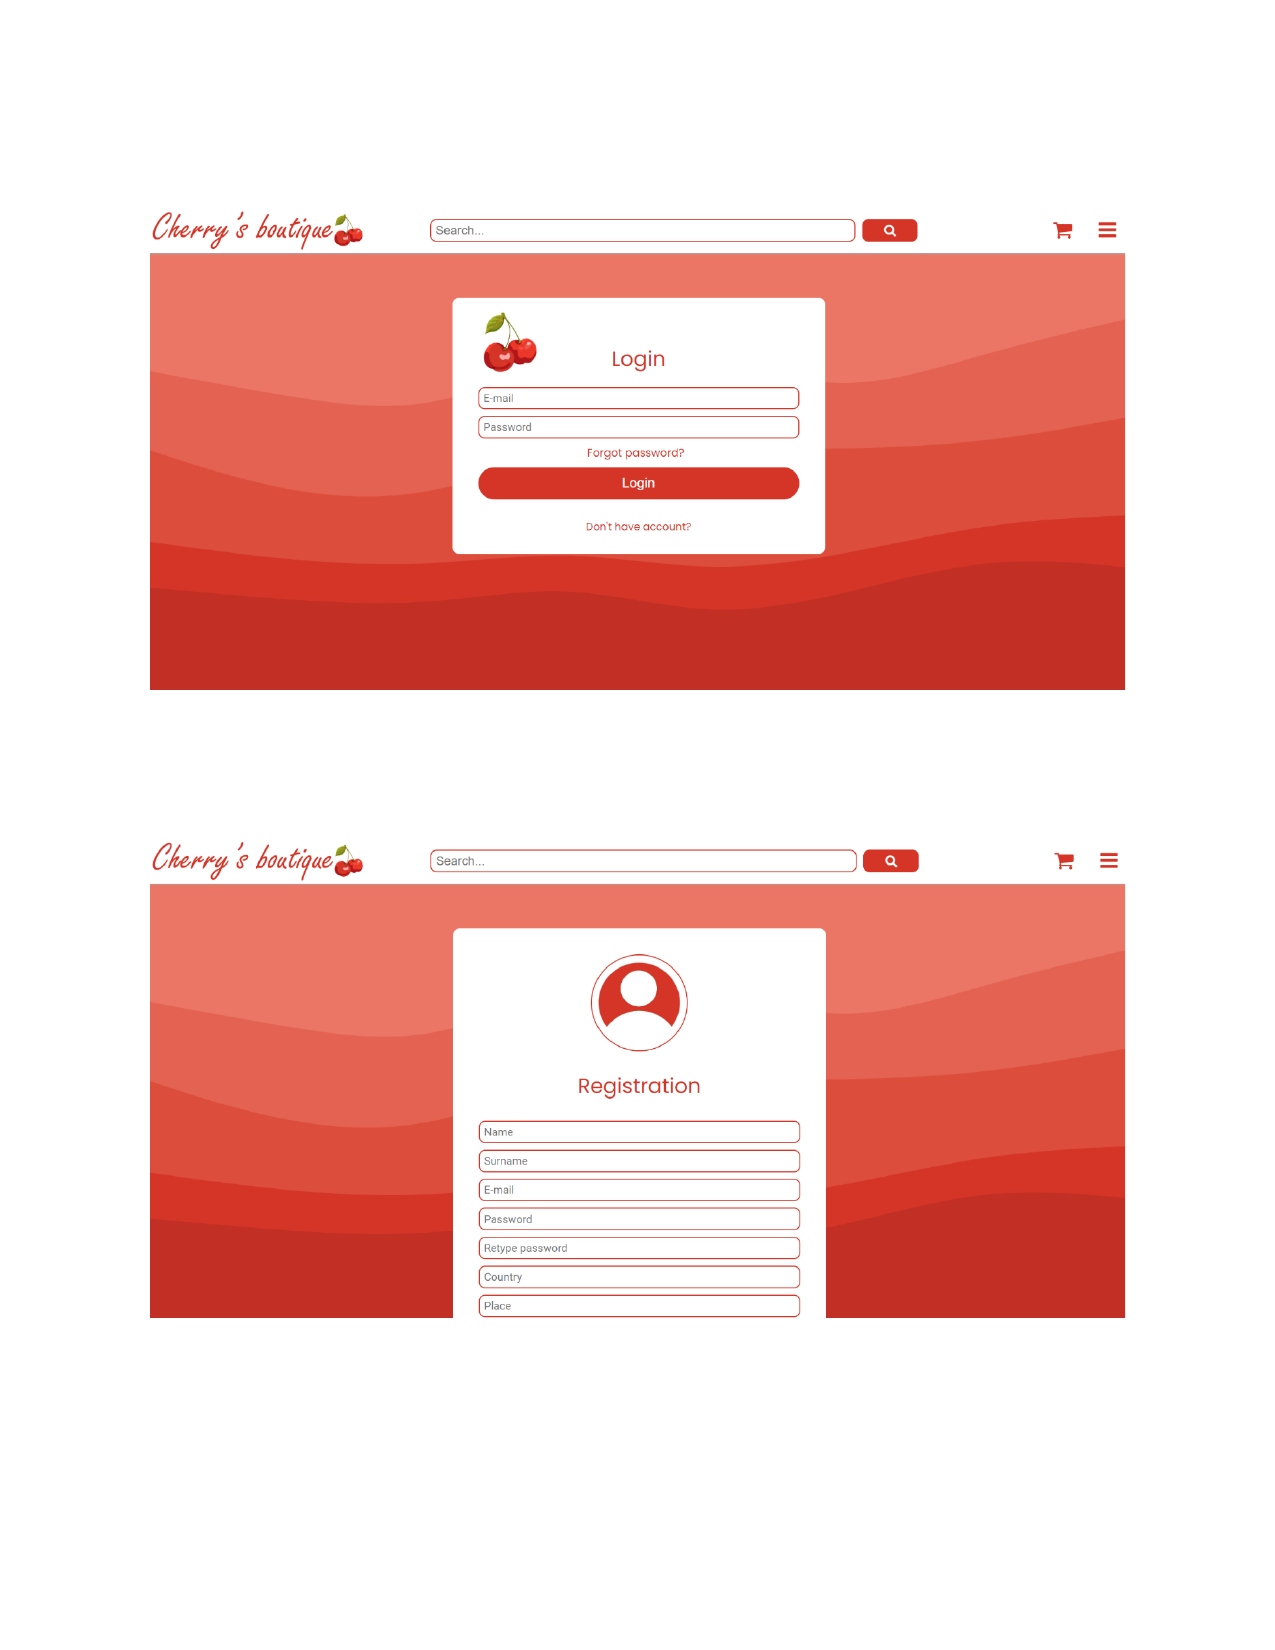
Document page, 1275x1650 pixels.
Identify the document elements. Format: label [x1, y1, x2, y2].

picture [150, 209, 1125, 690]
picture [150, 839, 1125, 1318]
